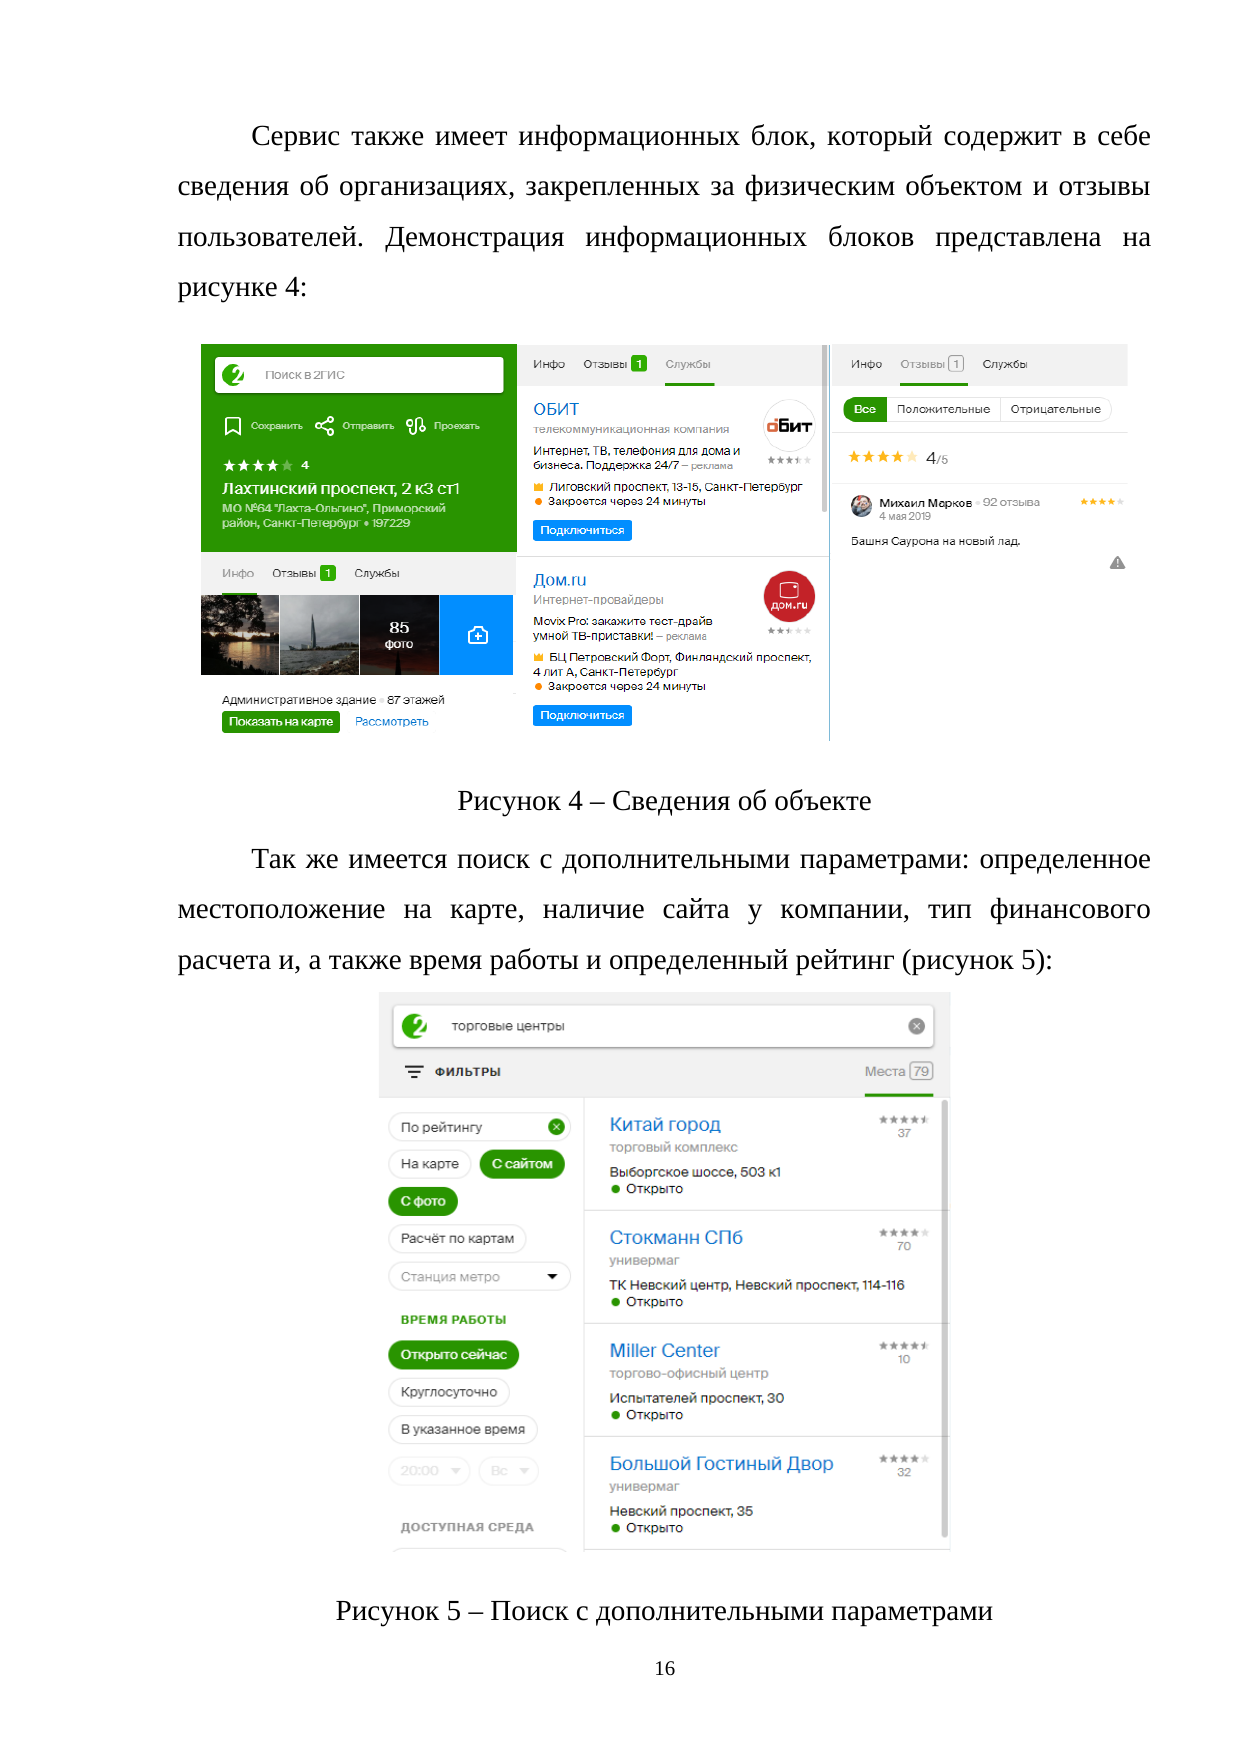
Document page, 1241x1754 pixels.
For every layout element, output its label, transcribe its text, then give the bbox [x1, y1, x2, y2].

text Рисунок – Сведения об объекте [177, 783, 1152, 816]
text Так же имеется поиск с дополнительными параметрами: определенное местоположение на карте, наличие сайта у компании, тип финансового расчета и, а также время работы и определенный рейтинг (рисунок 5): [177, 841, 1152, 975]
picture [201, 344, 1128, 741]
text Сервис также имеет информационных блок, который содержит в себе сведения об организациях, закрепленных за физическим объектом и отзывы пользователей. Демонстрация информационных блоков представлена на рисунке 4: [177, 118, 1152, 303]
picture [378, 992, 951, 1552]
text Рисунок – Поиск с дополнительными параметрами [177, 1593, 1152, 1627]
